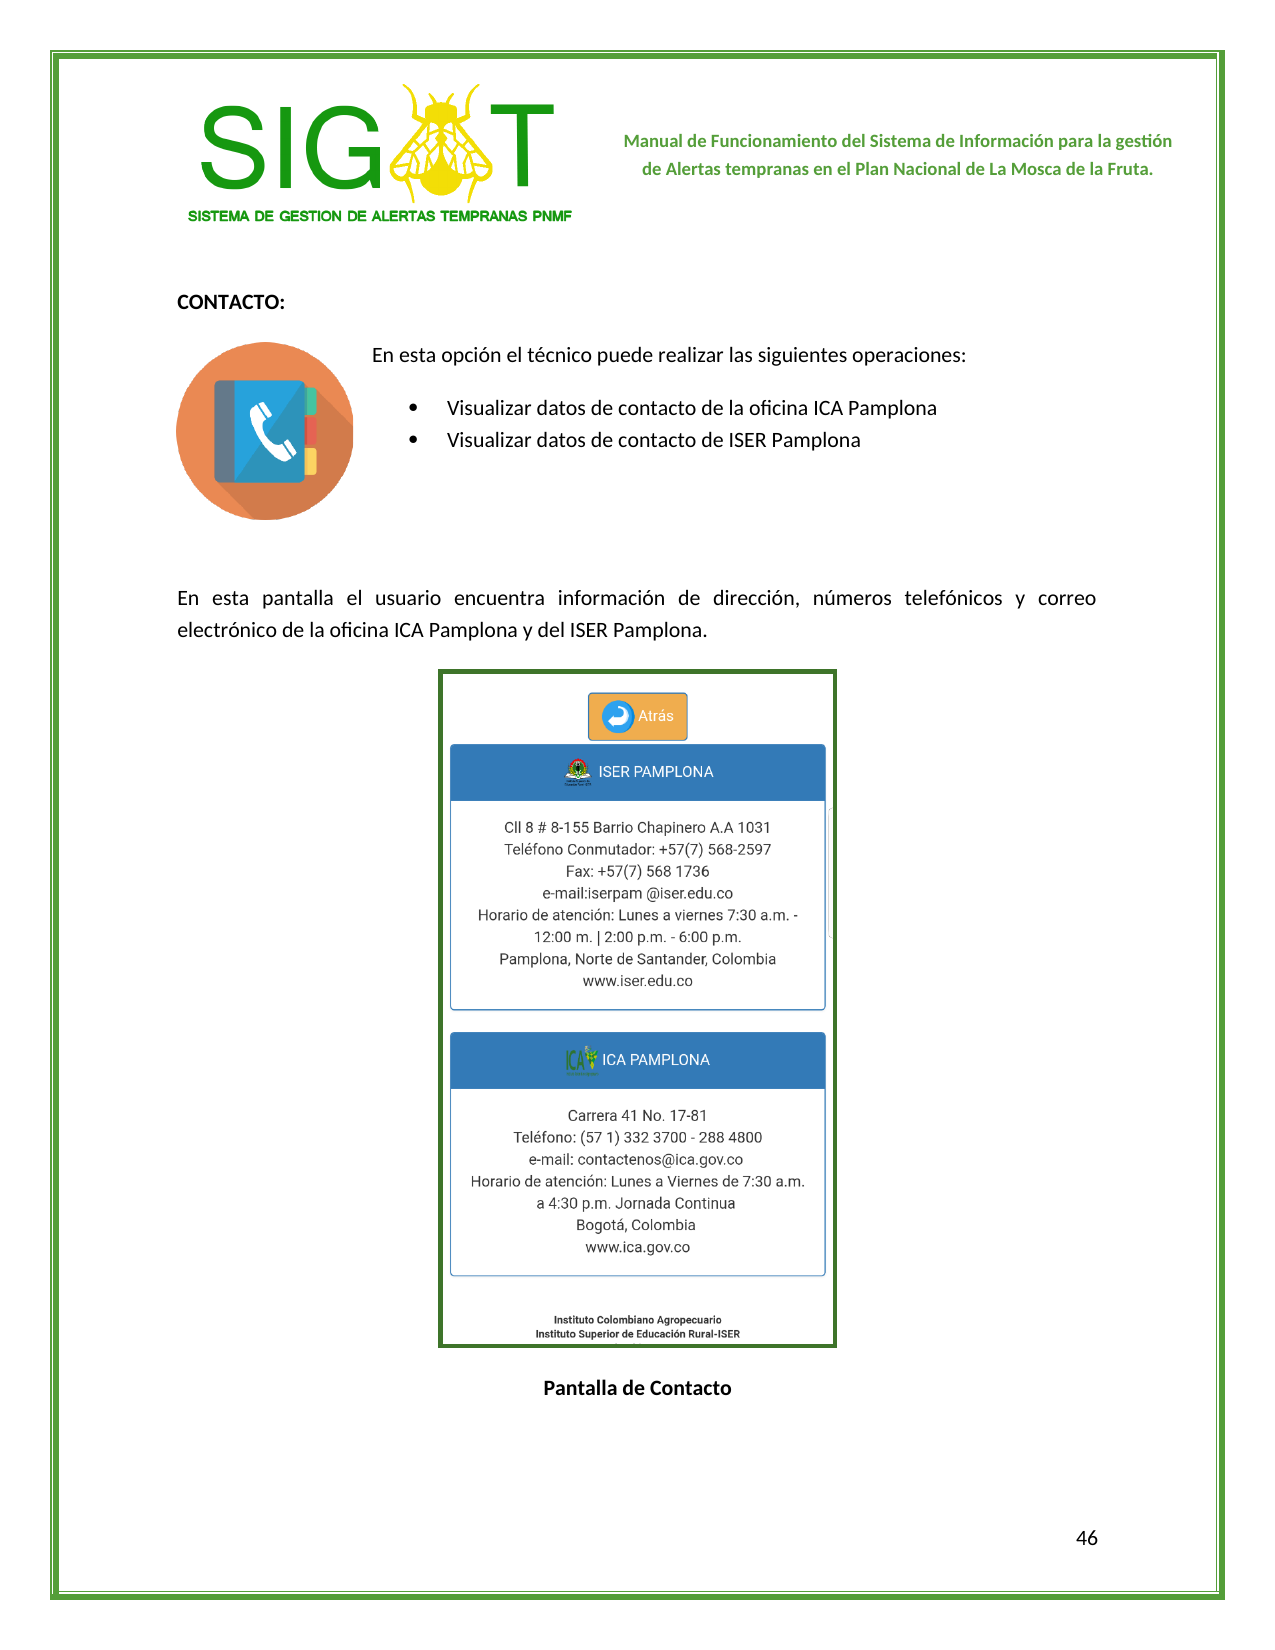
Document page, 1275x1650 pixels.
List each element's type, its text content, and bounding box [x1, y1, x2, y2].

list Visualizar datos de contacto de la oficina ICA Pamplona [354, 394, 1098, 421]
picture [176, 342, 354, 520]
text En esta opción el técnico puede realizar las siguientes operaciones: [177, 341, 1098, 368]
text Pantalla de Contacto [177, 1374, 1098, 1401]
list Visualizar datos de contacto de ISER Pamplona [354, 426, 1098, 453]
text En esta pantalla el usuario encuentra información de dirección, números telefónicos y correo electrónico de la oficina ICA Pamplona y del ISER Pamplona. [177, 584, 1098, 643]
text CONTACTO: [177, 288, 1098, 315]
picture [443, 674, 833, 1344]
picture [177, 73, 574, 236]
